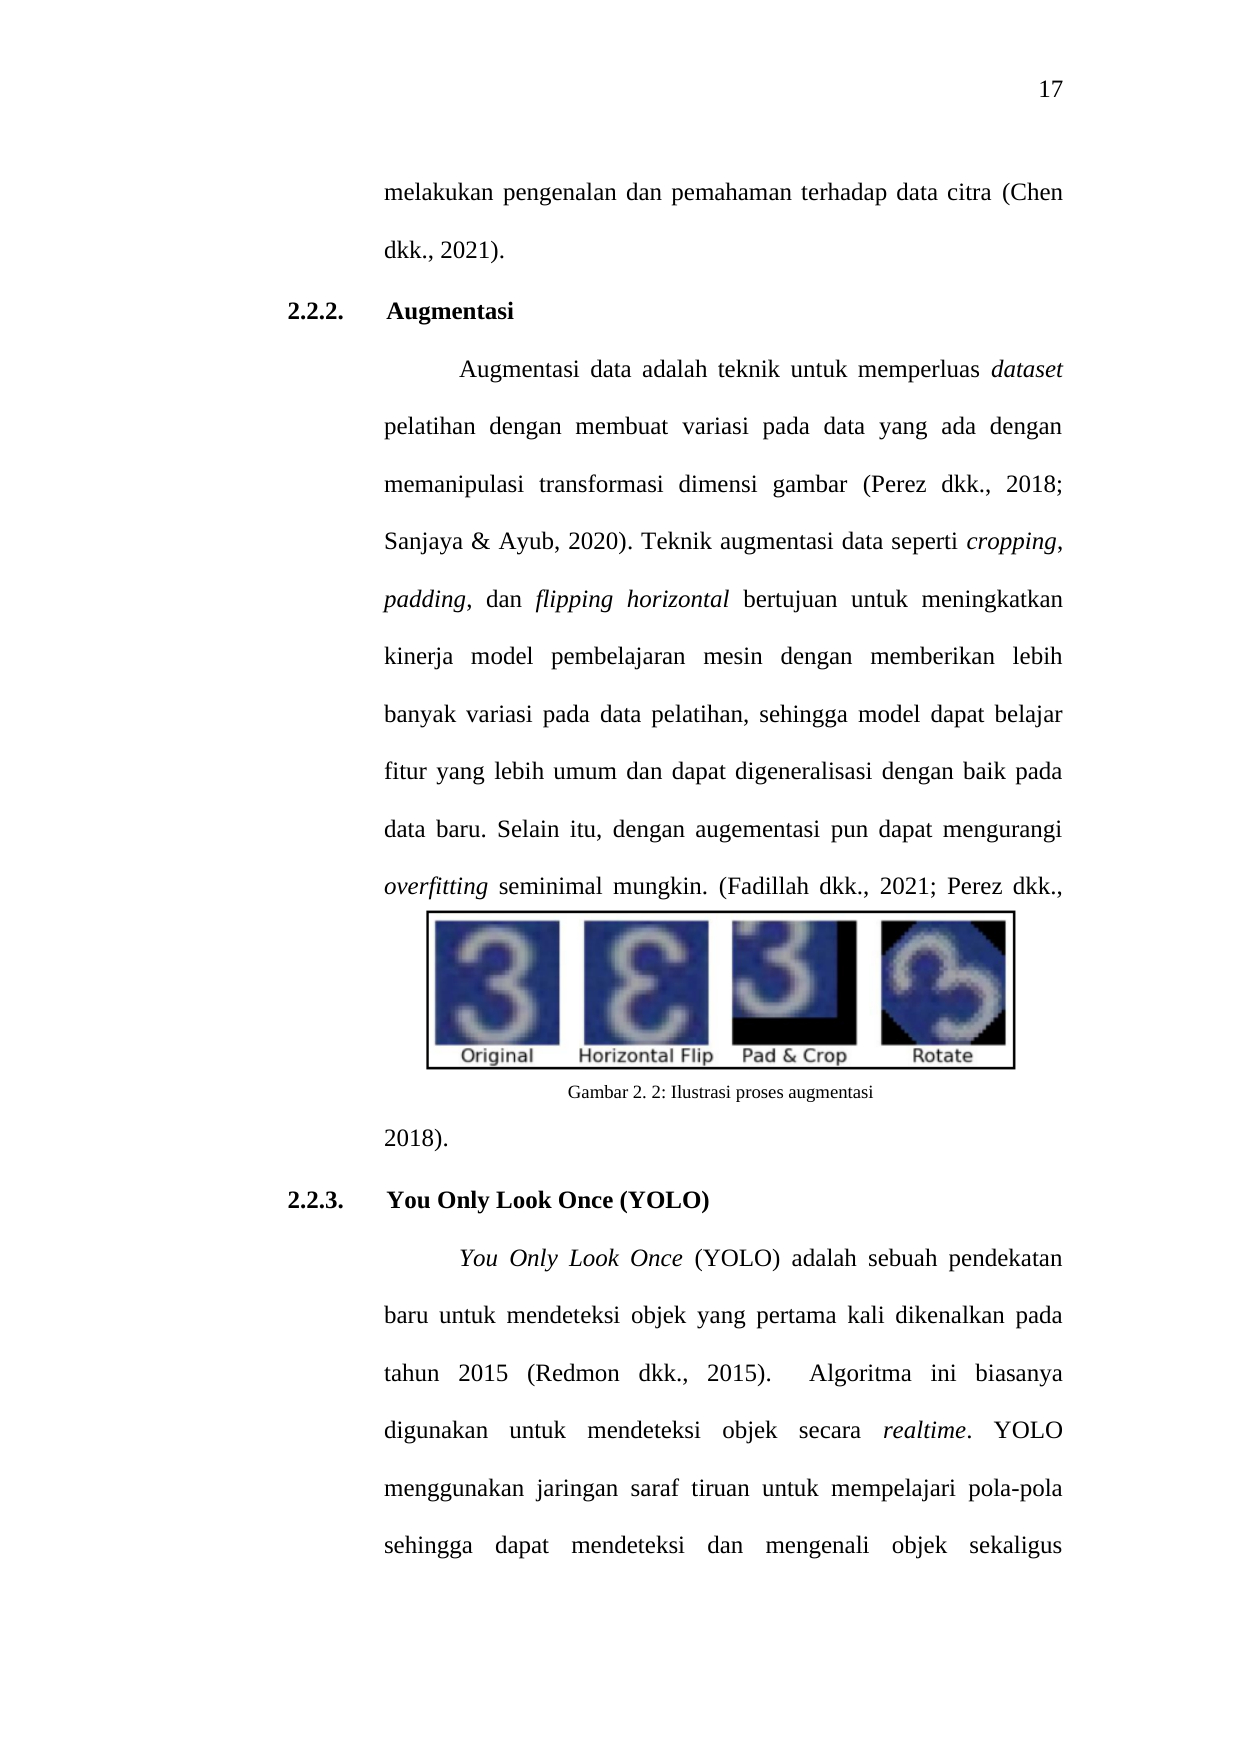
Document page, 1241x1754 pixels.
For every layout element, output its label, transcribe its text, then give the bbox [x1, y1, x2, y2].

subtitle You Only Look Once (YOLO) [287, 1185, 1063, 1214]
subtitle Augmentasi [287, 296, 1063, 325]
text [384, 177, 1063, 263]
text Augmentasi data adalah teknik untuk memperluas dataset pelatihan dengan membuat variasi pada data yang ada dengan memanipulasi transformasi dimensi gambar . Teknik augmentasi data seperti cropping, padding, dan flipping horizontal bertujuan untuk meningkatkan kinerja model pembelajaran mesin dengan memberikan lebih banyak variasi pada data pelatihan, sehingga model dapat belajar fitur yang lebih umum dan dapat digeneralisasi dengan baik pada data baru. Selain itu, dengan augementasi pun dapat mengurangi overfitting seminimal mungkin. . [384, 354, 1063, 1152]
picture [424, 907, 1018, 1072]
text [384, 1243, 1063, 1559]
